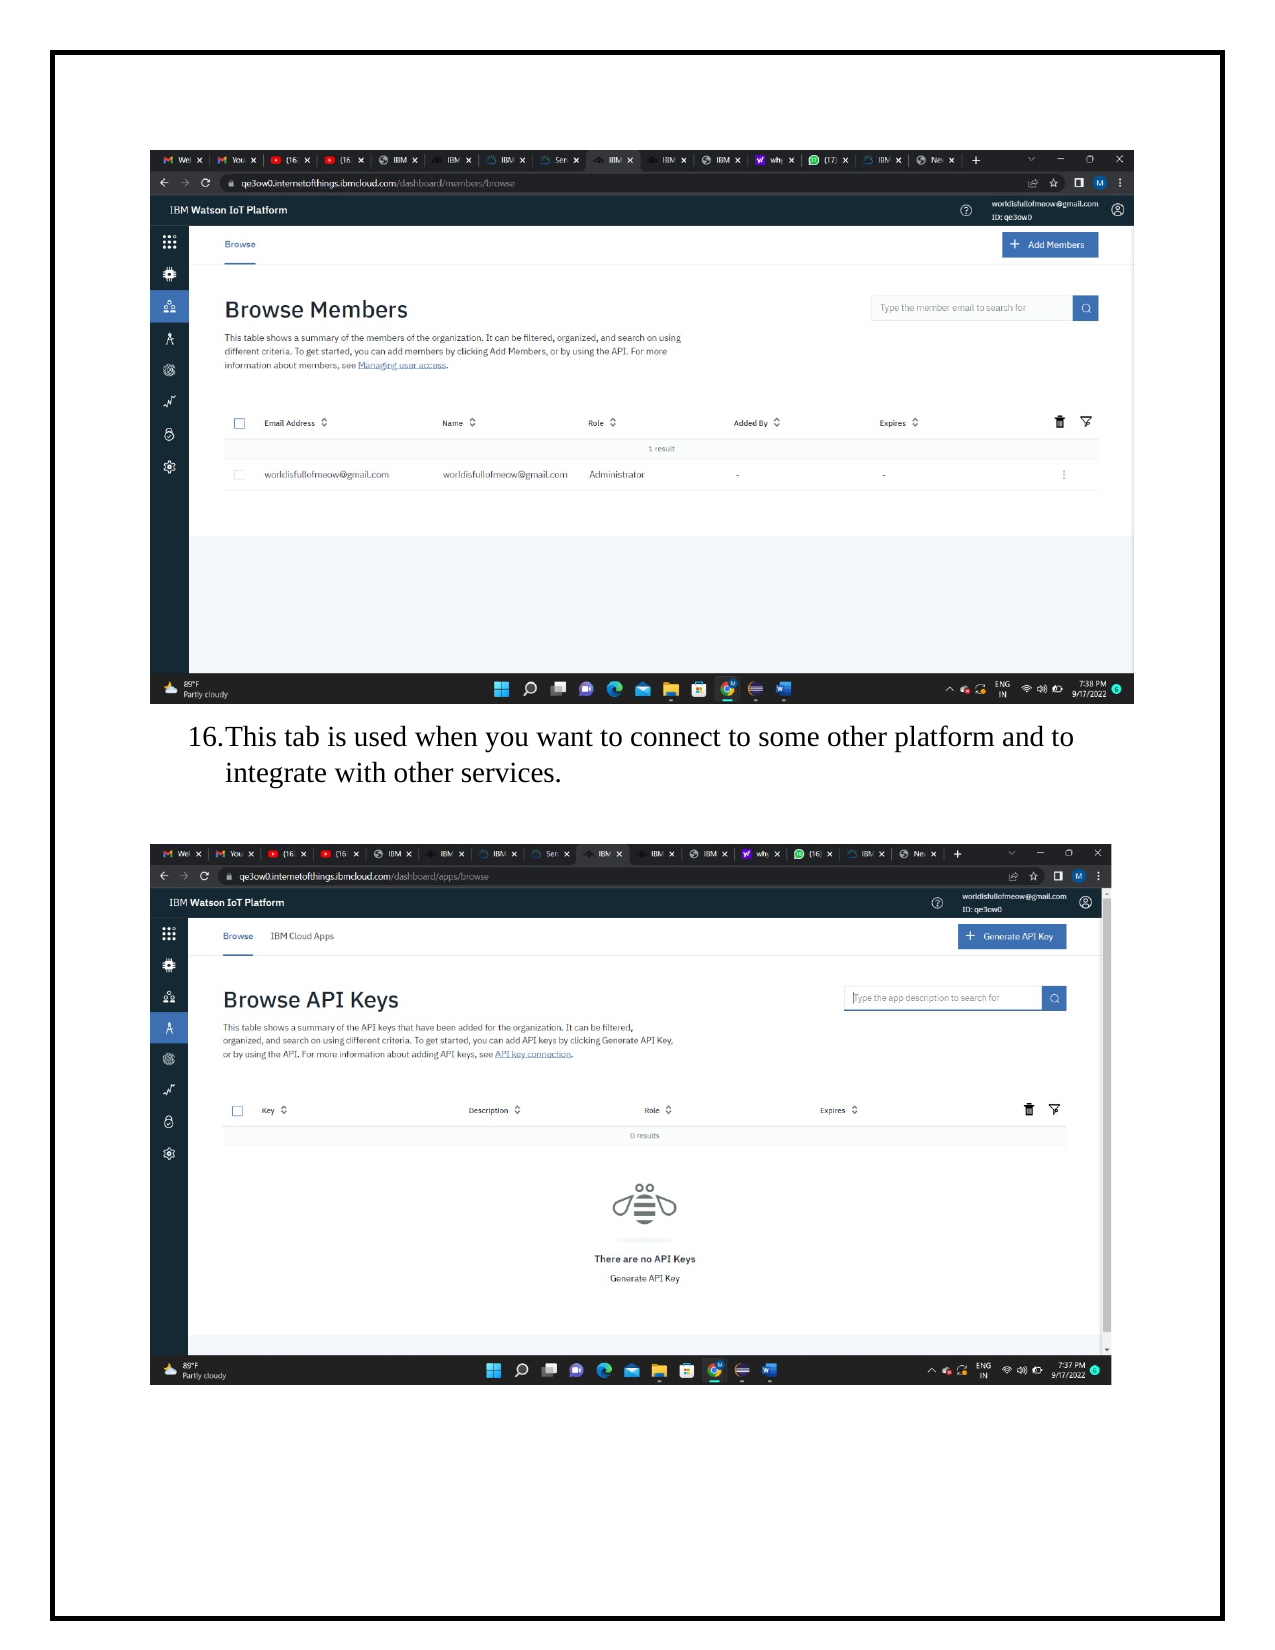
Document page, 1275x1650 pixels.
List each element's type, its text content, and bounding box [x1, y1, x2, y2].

list This tab is used when you want to connect to some other platform and to integrate with other services. [187, 719, 1074, 789]
picture [150, 150, 1134, 704]
picture [150, 844, 1112, 1385]
